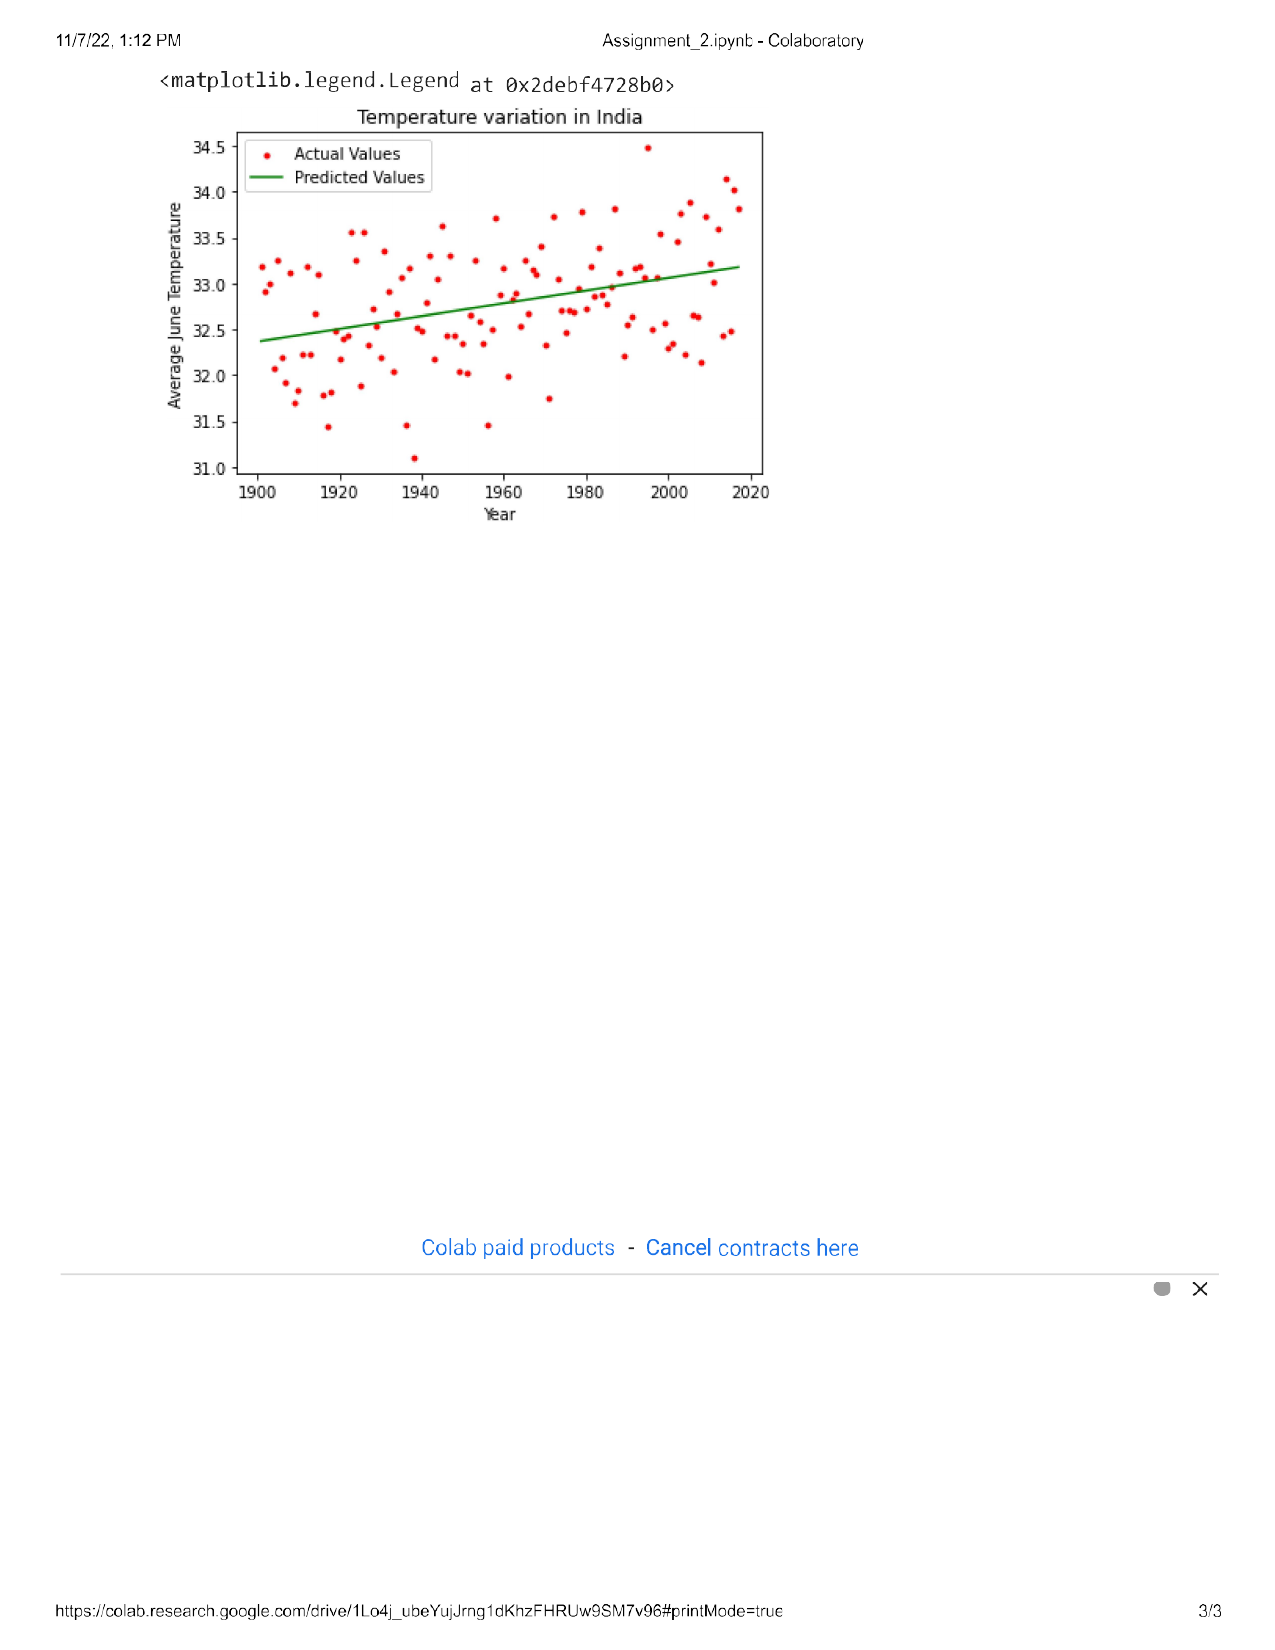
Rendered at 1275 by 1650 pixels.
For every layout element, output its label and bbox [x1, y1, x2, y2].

picture [708, 1238, 858, 1256]
picture [72, 33, 113, 49]
picture [208, 71, 254, 92]
picture [471, 77, 493, 92]
picture [160, 72, 206, 87]
picture [1153, 1282, 1171, 1296]
picture [602, 33, 753, 50]
picture [56, 1604, 783, 1620]
picture [1199, 1604, 1221, 1617]
picture [167, 107, 770, 522]
picture [506, 76, 674, 92]
picture [422, 1238, 614, 1259]
picture [305, 71, 458, 92]
picture [758, 33, 864, 50]
picture [157, 34, 180, 46]
picture [1192, 1282, 1208, 1296]
